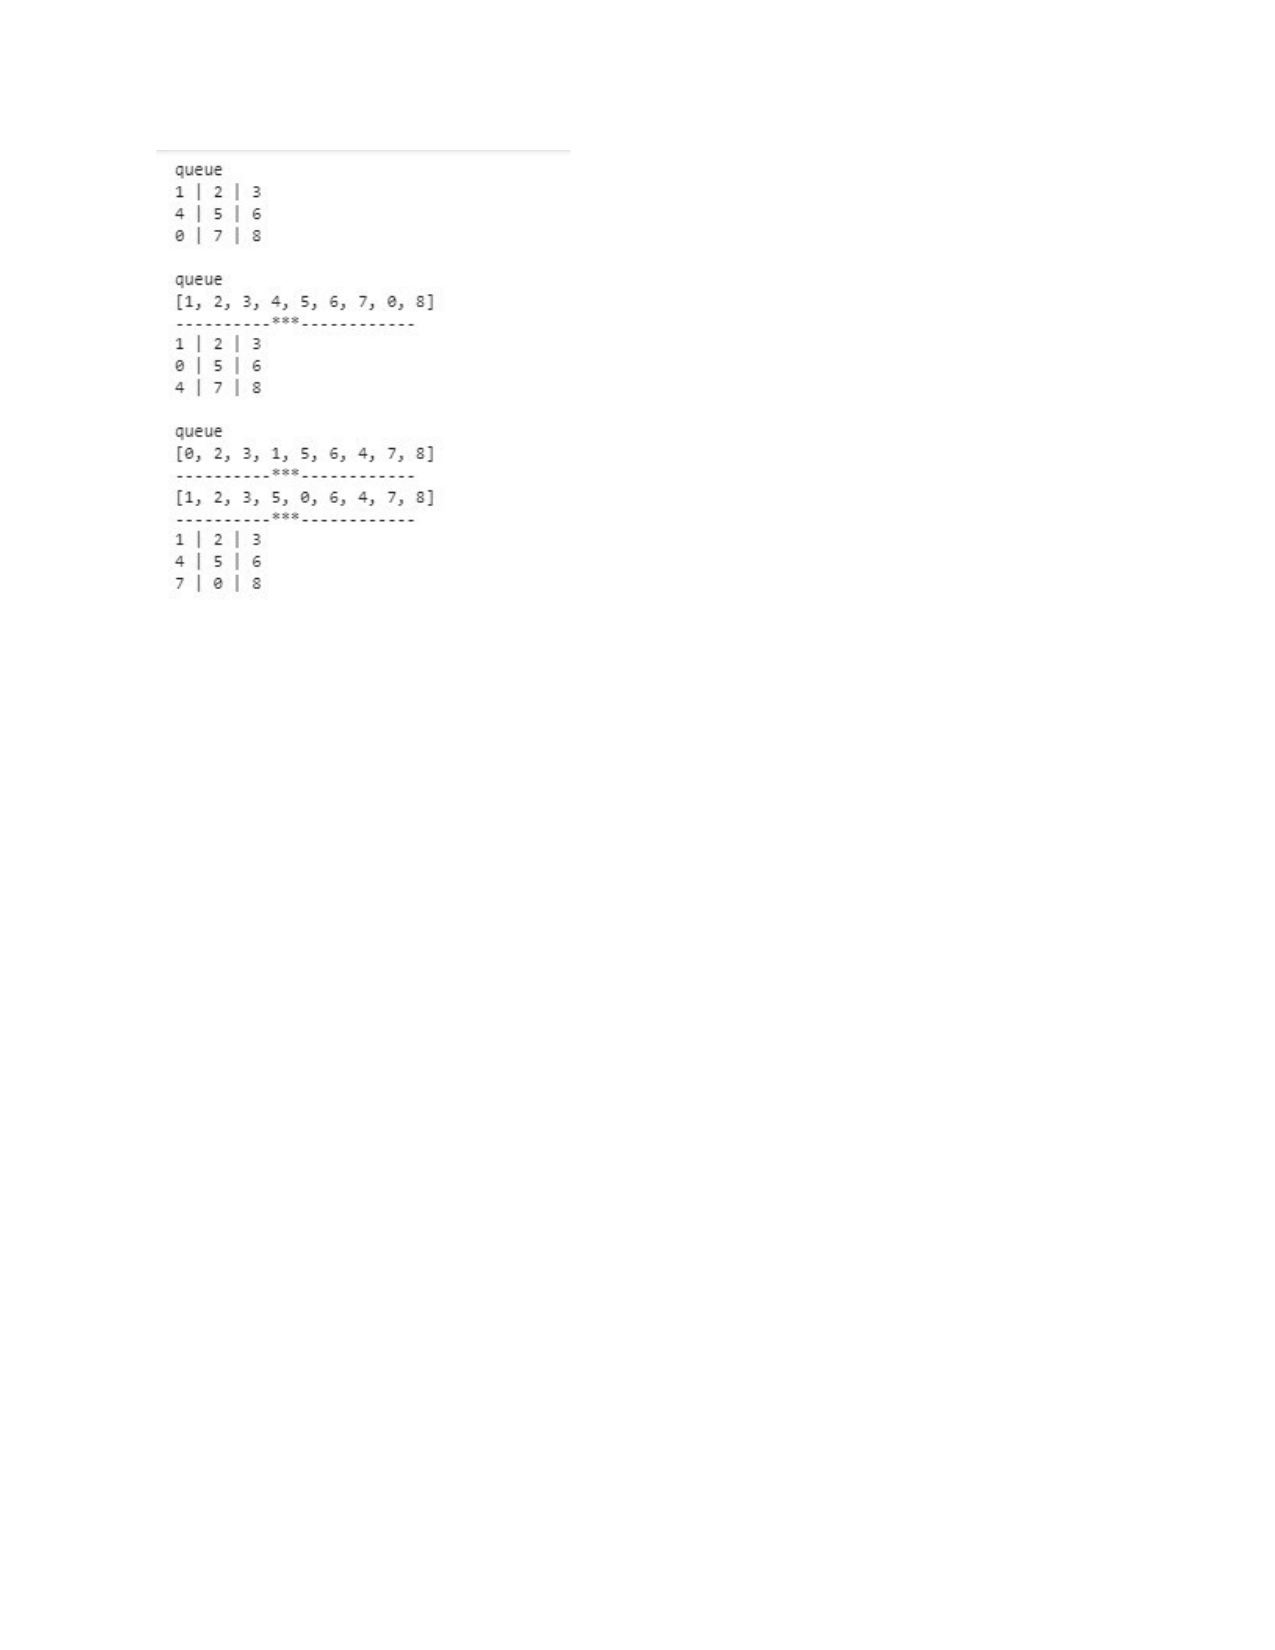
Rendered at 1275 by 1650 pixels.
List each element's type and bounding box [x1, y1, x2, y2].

picture [156, 150, 571, 600]
